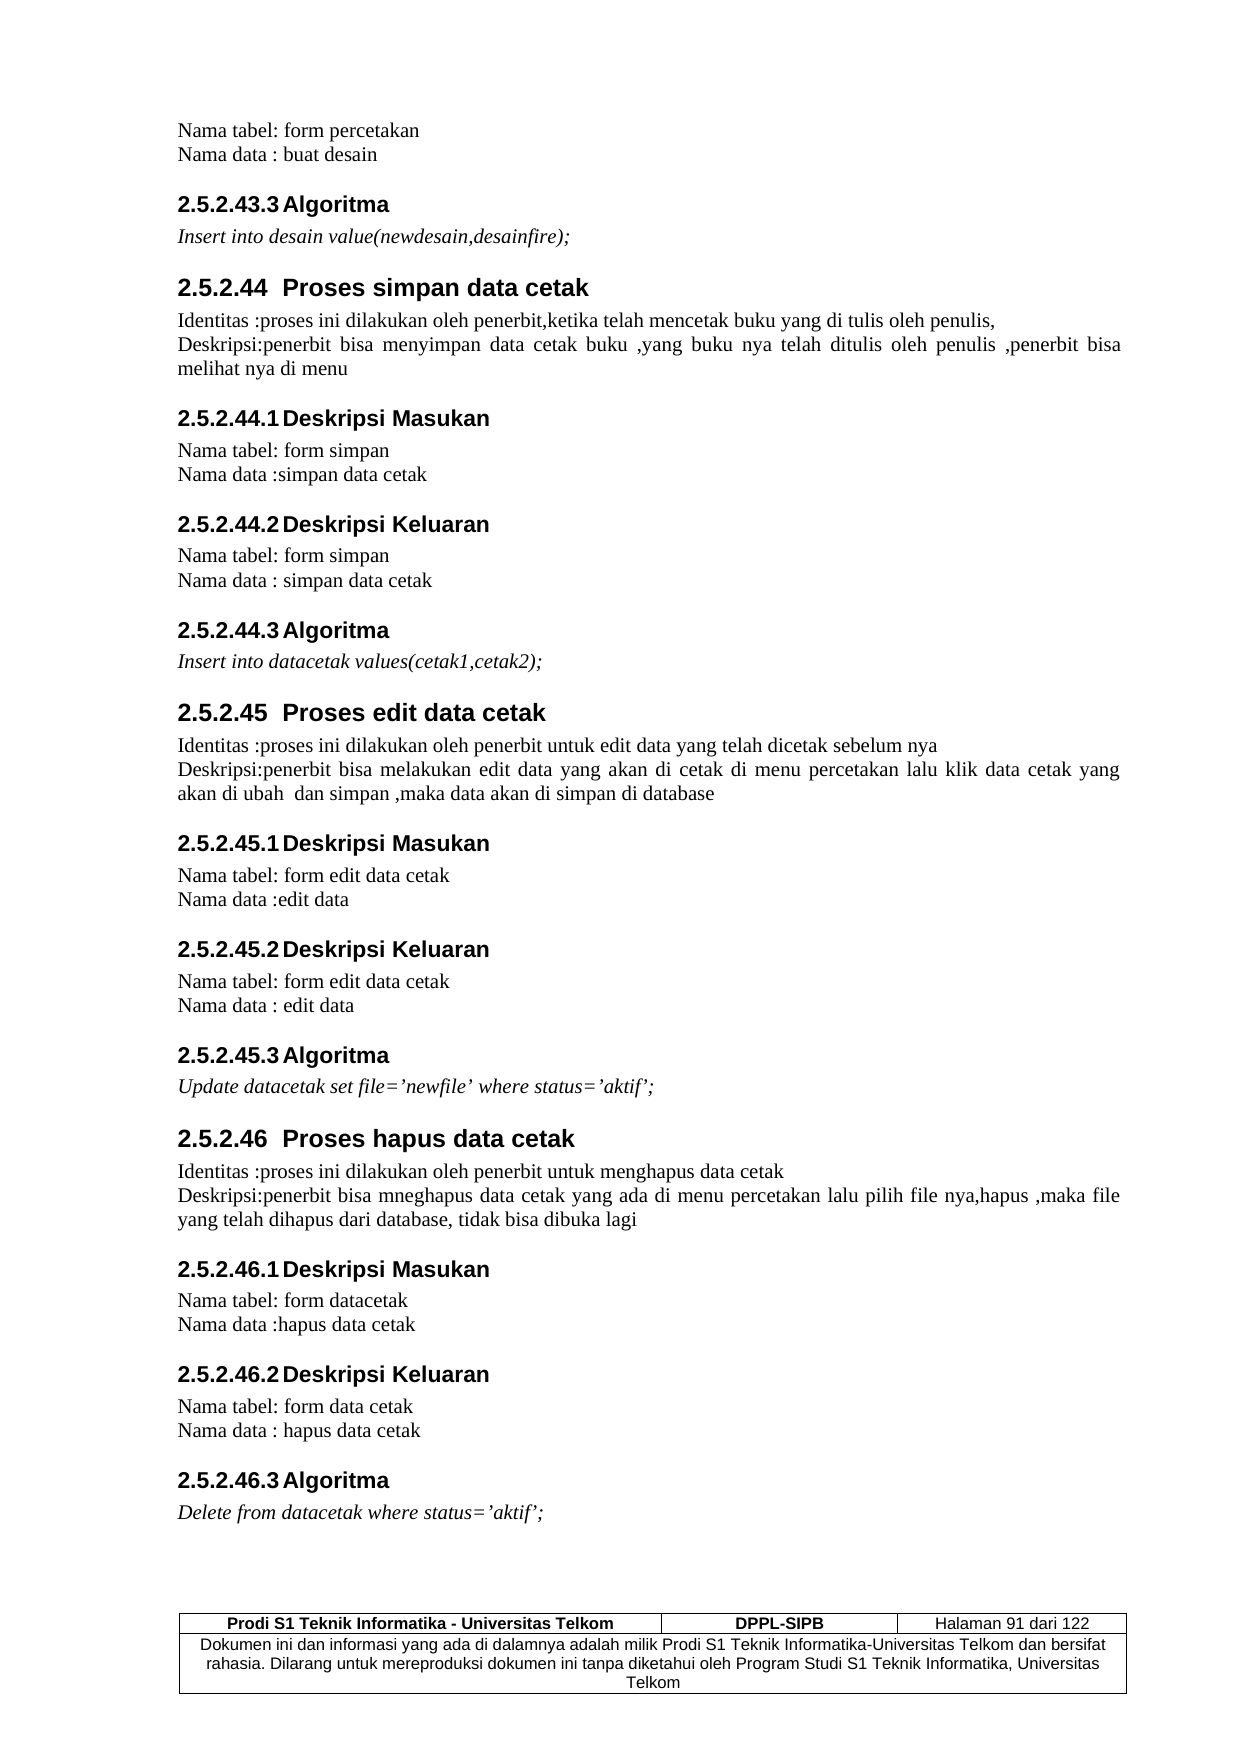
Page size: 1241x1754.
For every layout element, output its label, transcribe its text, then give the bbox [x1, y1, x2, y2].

subtitle Deskripsi Masukan [177, 830, 1122, 857]
subtitle Deskripsi Keluaran [177, 1361, 1122, 1388]
subtitle Proses edit data cetak [177, 698, 1122, 727]
text Nama data :simpan data cetak [177, 462, 1122, 486]
text Identitas :proses ini dilakukan oleh penerbit,ketika telah mencetak buku yang di tulis oleh penulis, [177, 308, 1122, 332]
text Deskripsi:penerbit bisa menyimpan data cetak buku ,yang buku nya telah ditulis oleh penulis ,penerbit bisa melihat nya di menu [177, 332, 1122, 380]
text Nama tabel: form edit data cetak [177, 969, 1122, 993]
text Nama tabel: form percetakan [177, 118, 1122, 142]
text Nama tabel: form datacetak [177, 1288, 1122, 1312]
text Deskripsi:penerbit bisa melakukan edit data yang akan di cetak di menu percetakan lalu klik data cetak yang akan di ubah dan simpan ,maka data akan di simpan di database [177, 757, 1122, 805]
text Deskripsi:penerbit bisa mneghapus data cetak yang ada di menu percetakan lalu pilih file nya,hapus ,maka file yang telah dihapus dari database, tidak bisa dibuka lagi [177, 1183, 1122, 1231]
subtitle Deskripsi Masukan [177, 1256, 1122, 1282]
text Nama data :edit data [177, 887, 1122, 911]
text Nama data : buat desain [177, 142, 1122, 166]
subtitle Proses simpan data cetak [177, 273, 1122, 302]
subtitle Deskripsi Masukan [177, 405, 1122, 431]
text Nama tabel: form edit data cetak [177, 863, 1122, 887]
subtitle Deskripsi Keluaran [177, 936, 1122, 962]
text Insert into datacetak values(cetak1,cetak2); [177, 649, 1122, 673]
subtitle Deskripsi Keluaran [177, 511, 1122, 537]
subtitle Proses hapus data cetak [177, 1123, 1122, 1152]
text Nama tabel: form simpan [177, 438, 1122, 462]
text Delete from datacetak where status=’aktif’; [177, 1500, 1122, 1524]
subtitle Algoritma [177, 1042, 1122, 1068]
text Identitas :proses ini dilakukan oleh penerbit untuk edit data yang telah dicetak sebelum nya [177, 733, 1122, 757]
text Update datacetak set file=’newfile’ where status=’aktif’; [177, 1074, 1122, 1098]
text Nama data : simpan data cetak [177, 567, 1122, 592]
subtitle Algoritma [177, 617, 1122, 643]
subtitle Algoritma [177, 1467, 1122, 1493]
text Nama tabel: form data cetak [177, 1394, 1122, 1418]
subtitle Algoritma [177, 191, 1122, 218]
text Identitas :proses ini dilakukan oleh penerbit untuk menghapus data cetak [177, 1158, 1122, 1183]
text Insert into desain value(newdesain,desainfire); [177, 224, 1122, 248]
text Nama data : edit data [177, 993, 1122, 1017]
text Nama data :hapus data cetak [177, 1312, 1122, 1336]
text Nama data : hapus data cetak [177, 1418, 1122, 1442]
text Nama tabel: form simpan [177, 543, 1122, 567]
